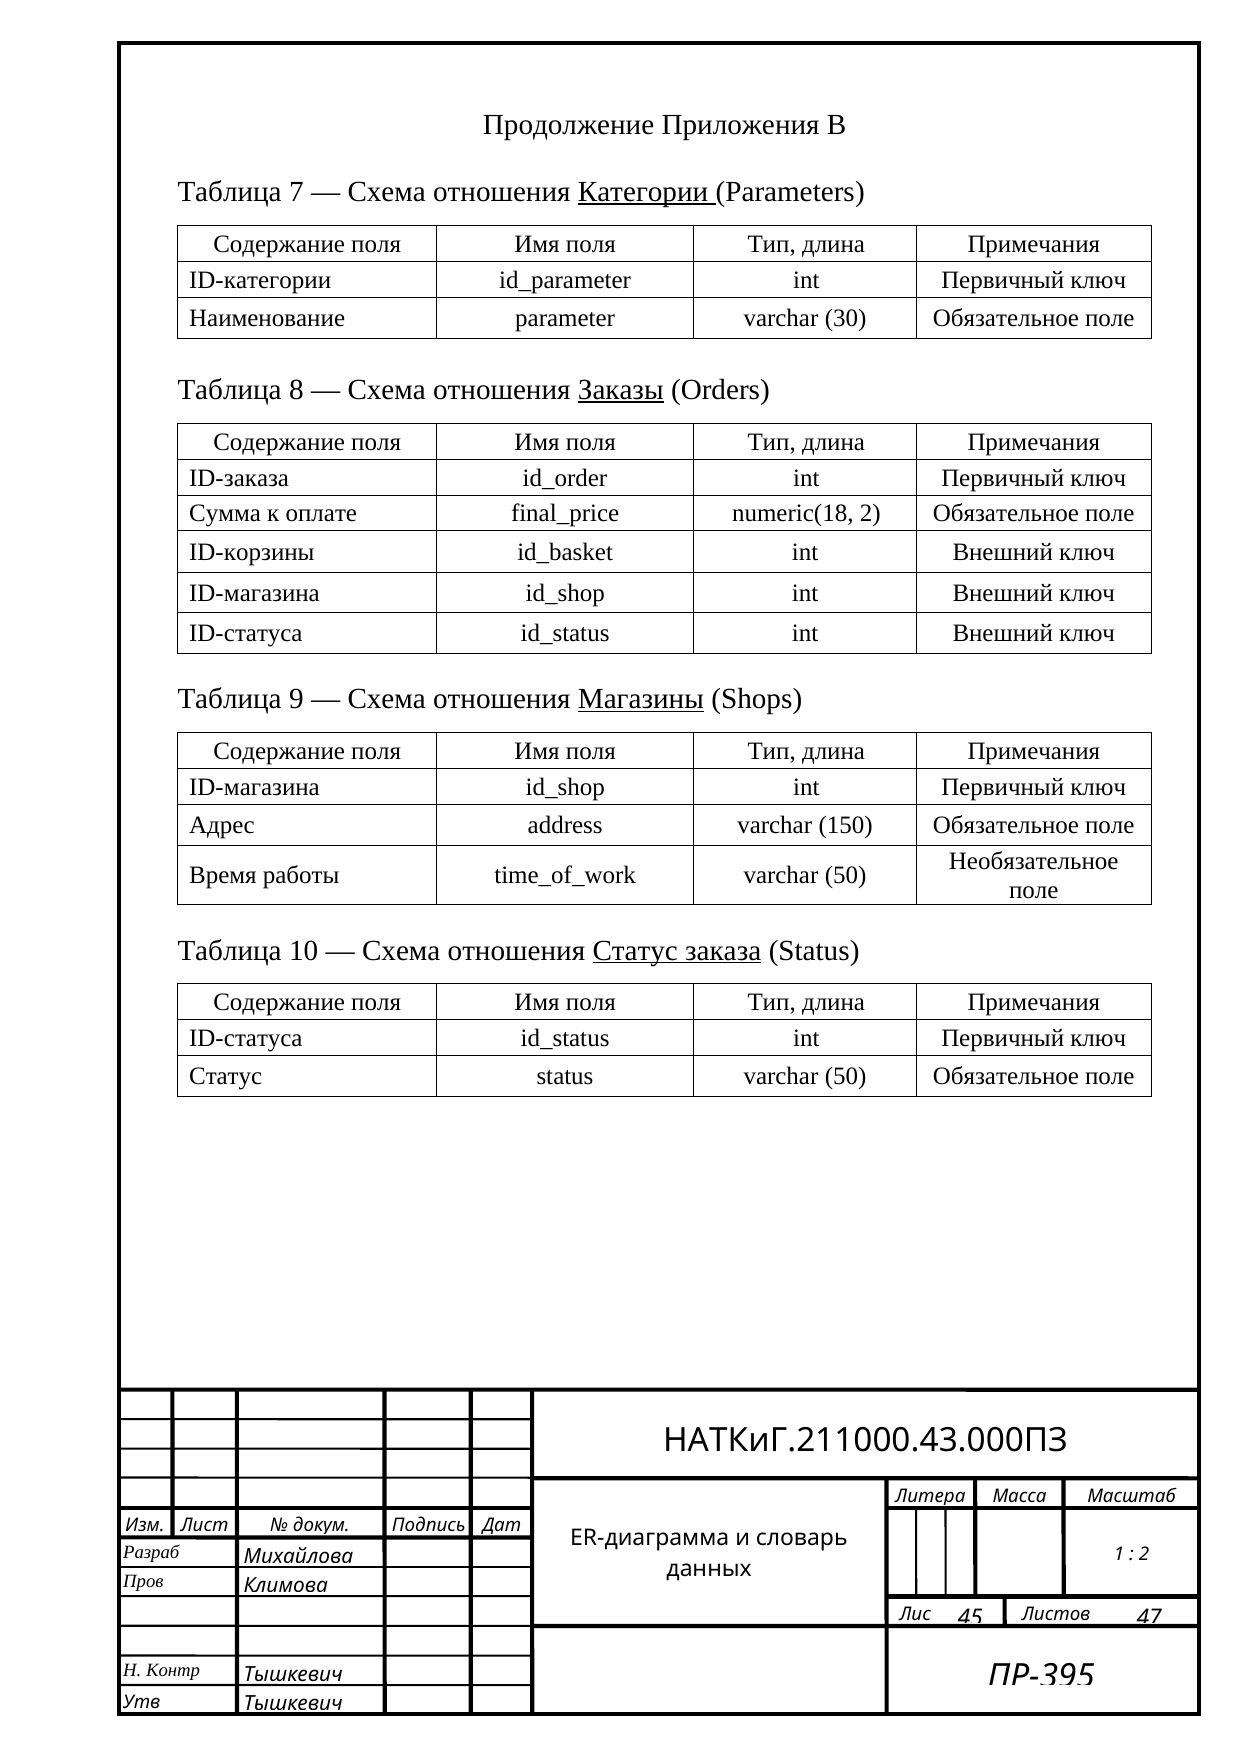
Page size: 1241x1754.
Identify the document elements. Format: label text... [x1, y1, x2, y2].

table_cell Наименование [178, 298, 436, 338]
table_cell Обязательное поле [917, 496, 1151, 530]
table_cell Адрес [178, 805, 436, 845]
table_cell ID-статуса [178, 613, 436, 653]
table_cell ID-статуса [178, 1020, 436, 1055]
table_cell parameter [437, 298, 693, 338]
text Таблица 9 — Схема отношения Магазины (Shops) [177, 682, 1152, 715]
text Таблица 7 — Схема отношения Категории (Parameters) [177, 174, 1152, 208]
table_cell id_status [437, 613, 693, 653]
table_cell int [694, 1020, 916, 1055]
table_cell id_basket [437, 531, 693, 572]
table_header Тип, длина [694, 226, 916, 261]
text Продолжение Приложения В [177, 107, 1152, 141]
table_header Тип, длина [694, 424, 916, 458]
table_cell address [437, 805, 693, 845]
table_cell final_price [437, 496, 693, 530]
table_header Имя поля [437, 984, 693, 1019]
table_cell numeric(18, 2) [694, 496, 916, 530]
table_cell id_parameter [437, 262, 693, 297]
table_cell Статус [178, 1056, 436, 1096]
table_cell time_of_work [437, 846, 693, 903]
table_header Примечания [917, 733, 1151, 768]
table_header Тип, длина [694, 984, 916, 1019]
table_cell Сумма к оплате [178, 496, 436, 530]
text Таблица 8 — Схема отношения Заказы (Orders) [177, 372, 1152, 406]
table_cell Обязательное поле [917, 805, 1151, 845]
text Таблица 10 — Схема отношения Статус заказа (Status) [177, 933, 1152, 966]
table_header Примечания [917, 226, 1151, 261]
table_cell Обязательное поле [917, 1056, 1151, 1096]
table_cell id_order [437, 460, 693, 494]
table_header Имя поля [437, 226, 693, 261]
table_cell Обязательное поле [917, 298, 1151, 338]
table_cell int [694, 531, 916, 572]
table_cell varchar (150) [694, 805, 916, 845]
table_cell int [694, 613, 916, 653]
table_cell Первичный ключ [917, 460, 1151, 494]
table_cell id_status [437, 1020, 693, 1055]
table_cell Необязательное поле [917, 846, 1151, 903]
table_cell ID-магазина [178, 769, 436, 804]
table_cell Первичный ключ [917, 262, 1151, 297]
table_cell Внешний ключ [917, 573, 1151, 612]
table_header Имя поля [437, 424, 693, 458]
table_header Содержание поля [178, 733, 436, 768]
table_cell Время работы [178, 846, 436, 903]
table_cell ID-корзины [178, 531, 436, 572]
table_header Тип, длина [694, 733, 916, 768]
table_cell varchar (50) [694, 1056, 916, 1096]
table_cell Первичный ключ [917, 769, 1151, 804]
table_cell varchar (30) [694, 298, 916, 338]
table_cell id_shop [437, 573, 693, 612]
table_cell int [694, 460, 916, 494]
table_header Примечания [917, 984, 1151, 1019]
table_header Содержание поля [178, 424, 436, 458]
table_cell ID-заказа [178, 460, 436, 494]
table_header Содержание поля [178, 984, 436, 1019]
table_cell varchar (50) [694, 846, 916, 903]
table_header Примечания [917, 424, 1151, 458]
table_cell Внешний ключ [917, 613, 1151, 653]
table_cell int [694, 262, 916, 297]
table_cell int [694, 769, 916, 804]
table_cell Внешний ключ [917, 531, 1151, 572]
table_header Имя поля [437, 733, 693, 768]
table_cell Первичный ключ [917, 1020, 1151, 1055]
table_cell status [437, 1056, 693, 1096]
table_cell ID-магазина [178, 573, 436, 612]
table_cell ID-категории [178, 262, 436, 297]
table_cell int [694, 573, 916, 612]
table_header Содержание поля [178, 226, 436, 261]
table_cell id_shop [437, 769, 693, 804]
